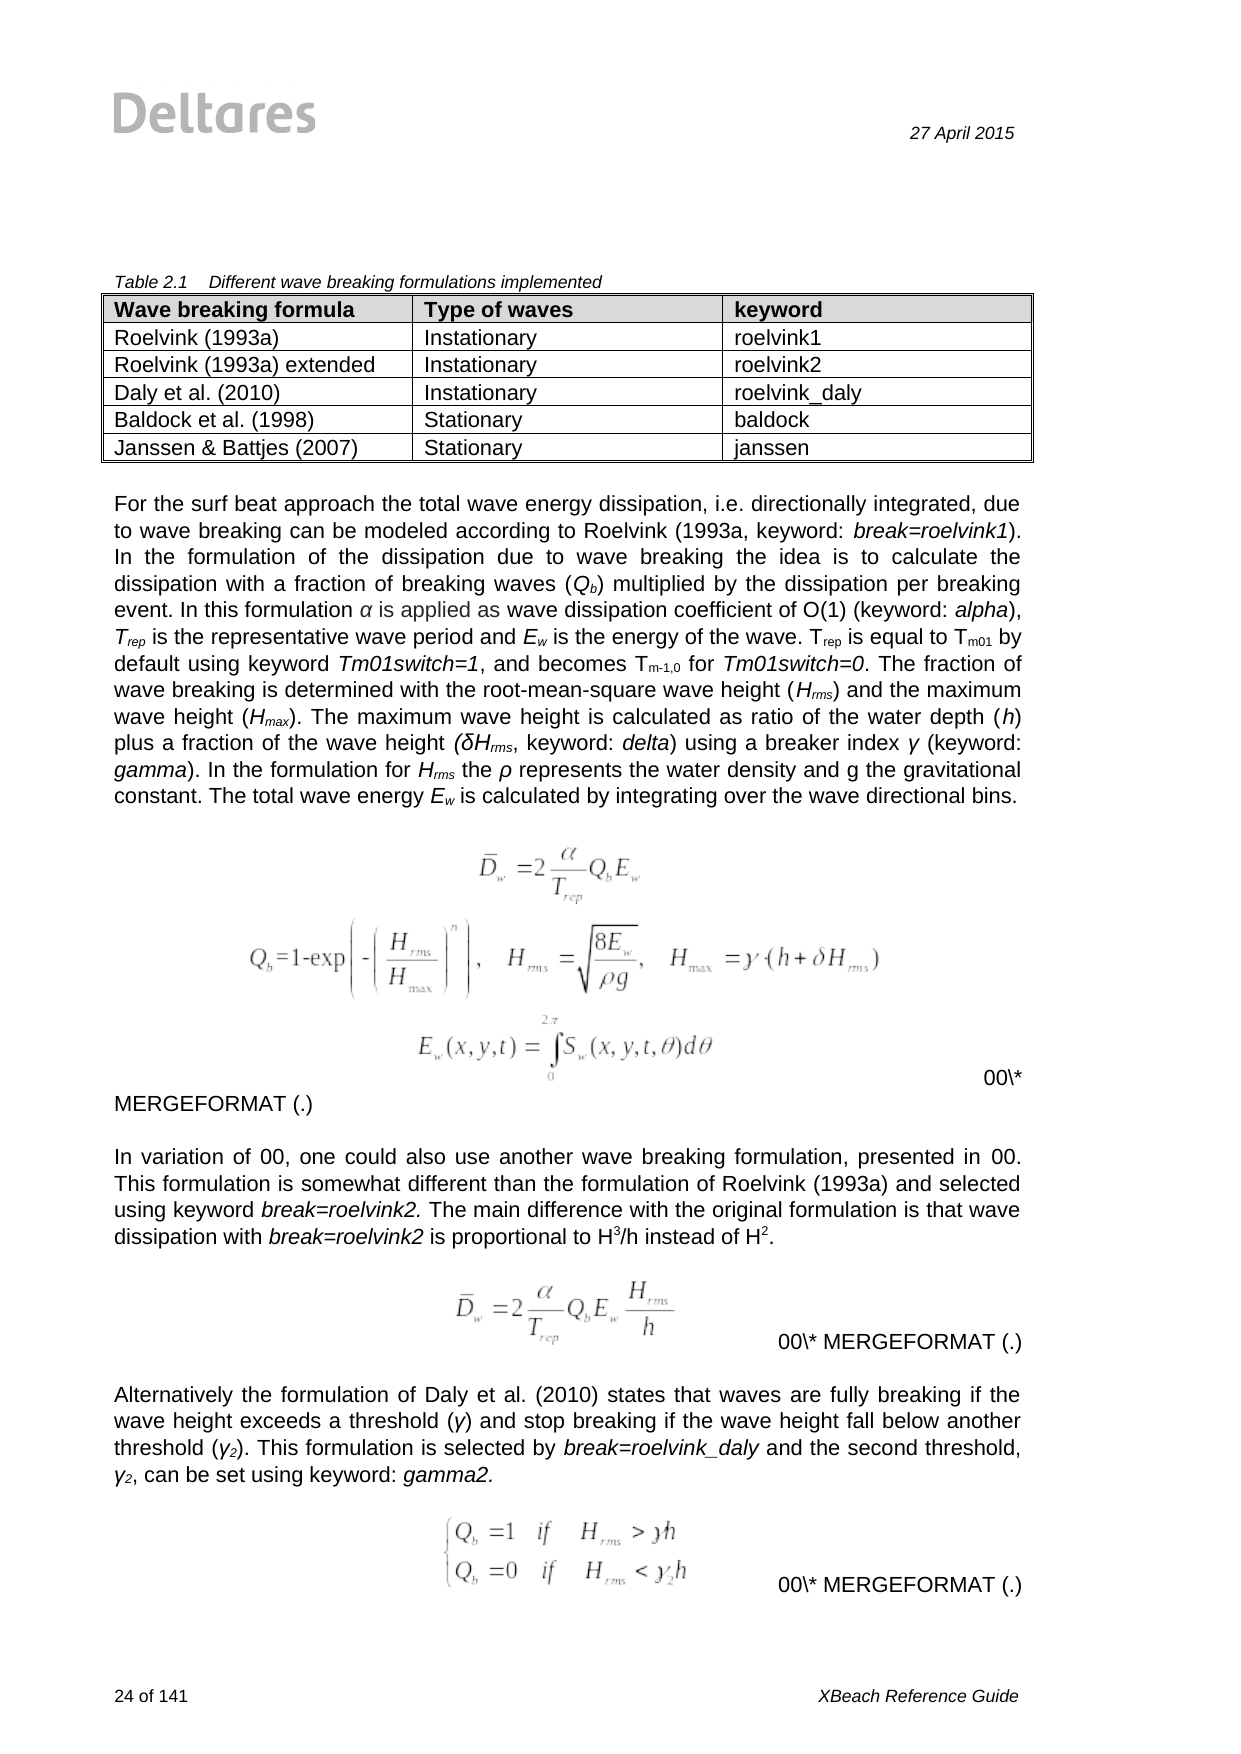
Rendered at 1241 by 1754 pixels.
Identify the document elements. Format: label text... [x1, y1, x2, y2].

table_cell Baldock et al. (1998) [104, 406, 412, 432]
table_header Type of waves [413, 296, 722, 322]
table_cell roelvink1 [723, 323, 1031, 350]
table_cell Instationary [413, 323, 722, 350]
text Alternatively the formulation of Daly et al. (2010) states that waves are fully breaking if the wave height exceeds a threshold (γ) and stop breaking if the wave height fall below another threshold (γ2). This formulation is selected by break=roelvink_daly and the second threshold, γ2, can be set using keyword: gamma2. [114, 1380, 1022, 1487]
text For the surf beat approach the total wave energy dissipation, i.e. directionally integrated, due to wave breaking can be modeled according to Roelvink (1993a, keyword: break=roelvink1). In the formulation of the dissipation due to wave breaking the idea is to calculate the dissipation with a fraction of breaking waves (Qb) multiplied by the dissipation per breaking event. In this formulation α is applied as wave dissipation coefficient of O(1) (keyword: alpha), Trep is the representative wave period and Ew is the energy of the wave. Trep is equal to Tm01 by default using keyword Tm01switch=1, and becomes Tm-1,0 for Tm01switch=0. The fraction of wave breaking is determined with the root-mean-square wave height (Hrms) and the maximum wave height (Hmax). The maximum wave height is calculated as ratio of the water depth (h) plus a fraction of the wave height (δHrms, keyword: delta) using a breaker index γ (keyword: gamma). In the formulation for Hrms the ρ represents the water density and g the gravitational constant. The total wave energy Ew is calculated by integrating over the wave directional bins. [114, 490, 1022, 808]
table_header keyword [723, 296, 1031, 322]
text In variation of , one could also use another wave breaking formulation, presented in . This formulation is somewhat different than the formulation of Roelvink (1993a) and selected using keyword break=roelvink2. The main difference with the original formulation is that wave dissipation with break=roelvink2 is proportional to H3/h instead of H2. [114, 1143, 1022, 1249]
table_cell Daly et al. (2010) [104, 378, 412, 405]
table_cell roelvink_daly [723, 378, 1031, 405]
table_cell roelvink2 [723, 351, 1031, 377]
table_cell Stationary [413, 406, 722, 432]
text Table 2.1 Different wave breaking formulations implemented [114, 266, 1022, 292]
table_cell Instationary [413, 351, 722, 377]
table_cell Janssen & Battjes (2007) [104, 434, 412, 460]
picture [113, 75, 315, 133]
table_cell Roelvink (1993a) [104, 323, 412, 350]
table_header Wave breaking formula [104, 296, 412, 322]
table_cell Instationary [413, 378, 722, 405]
table_cell baldock [723, 406, 1031, 432]
table_cell Roelvink (1993a) extended [104, 351, 412, 377]
table_cell janssen [723, 434, 1031, 460]
table_cell Stationary [413, 434, 722, 460]
